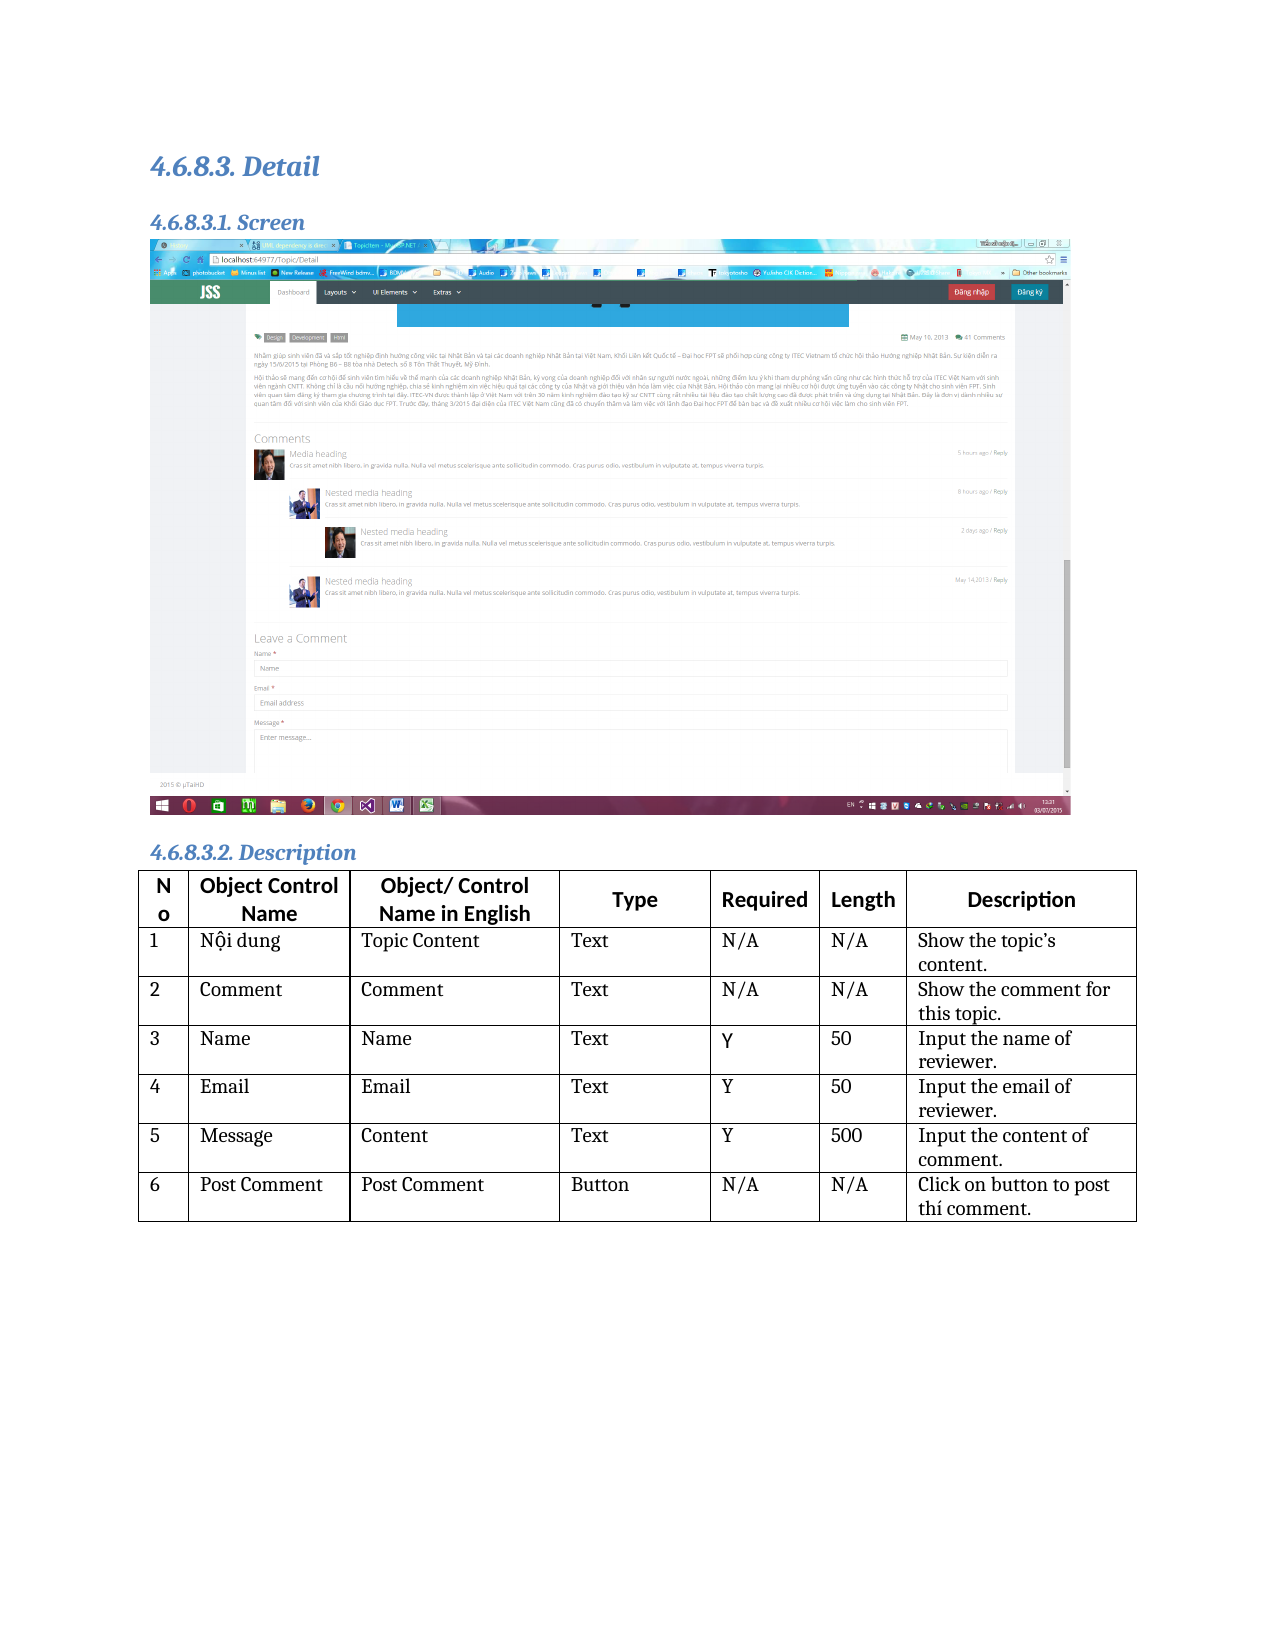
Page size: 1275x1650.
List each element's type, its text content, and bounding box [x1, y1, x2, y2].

table_cell Name [351, 1026, 559, 1074]
table_cell 2 [139, 977, 188, 1025]
table_cell N/A [820, 1173, 906, 1221]
table_header Object/ Control Name in English [351, 871, 559, 927]
table_header Required [711, 871, 819, 927]
table_cell Post Comment [189, 1173, 349, 1221]
table_cell Click on button to post thí comment. [907, 1173, 1136, 1221]
table_cell Button [560, 1173, 710, 1221]
table_cell Y [711, 1124, 819, 1172]
table_cell 4 [139, 1075, 188, 1123]
table_cell 50 [820, 1075, 906, 1123]
table_header Object Control Name [189, 871, 349, 927]
table_cell Email [189, 1075, 349, 1123]
table_cell 3 [139, 1026, 188, 1074]
table_cell N/A [711, 977, 819, 1025]
table_cell Text [560, 1124, 710, 1172]
table_header Length [820, 871, 906, 927]
table_cell Email [351, 1075, 559, 1123]
table_cell Message [189, 1124, 349, 1172]
table_cell 50 [820, 1026, 906, 1074]
table_cell N/A [711, 928, 819, 976]
subtitle 4.6.8.3.2. Description [150, 840, 1125, 866]
table_header Description [907, 871, 1136, 927]
table_cell N/A [711, 1173, 819, 1221]
table_cell Text [560, 1075, 710, 1123]
table_cell Nội dung [189, 928, 349, 976]
table_cell Comment [351, 977, 559, 1025]
subtitle 4.6.8.3.1. Screen [150, 209, 1125, 236]
table_cell Input the content of comment. [907, 1124, 1136, 1172]
table_cell Name [189, 1026, 349, 1074]
table_cell Input the name of reviewer. [907, 1026, 1136, 1074]
table_cell Y [711, 1026, 819, 1074]
table_cell Post Comment [351, 1173, 559, 1221]
table_cell Text [560, 977, 710, 1025]
table_cell Comment [189, 977, 349, 1025]
table_header Type [560, 871, 710, 927]
table_cell Input the email of reviewer. [907, 1075, 1136, 1123]
table_cell Text [560, 1026, 710, 1074]
table_cell N/A [820, 928, 906, 976]
table_header No [139, 871, 188, 927]
table_cell 6 [139, 1173, 188, 1221]
subtitle 4.6.8.3. Detail [150, 150, 1125, 183]
picture [150, 239, 1071, 815]
table_cell 500 [820, 1124, 906, 1172]
table_cell Topic Content [351, 928, 559, 976]
table_cell 5 [139, 1124, 188, 1172]
table_cell Show the topic’s content. [907, 928, 1136, 976]
table_cell 1 [139, 928, 188, 976]
table_cell Content [351, 1124, 559, 1172]
table_cell N/A [820, 977, 906, 1025]
table_cell Y [711, 1075, 819, 1123]
table_cell Show the comment for this topic. [907, 977, 1136, 1025]
table_cell Text [560, 928, 710, 976]
